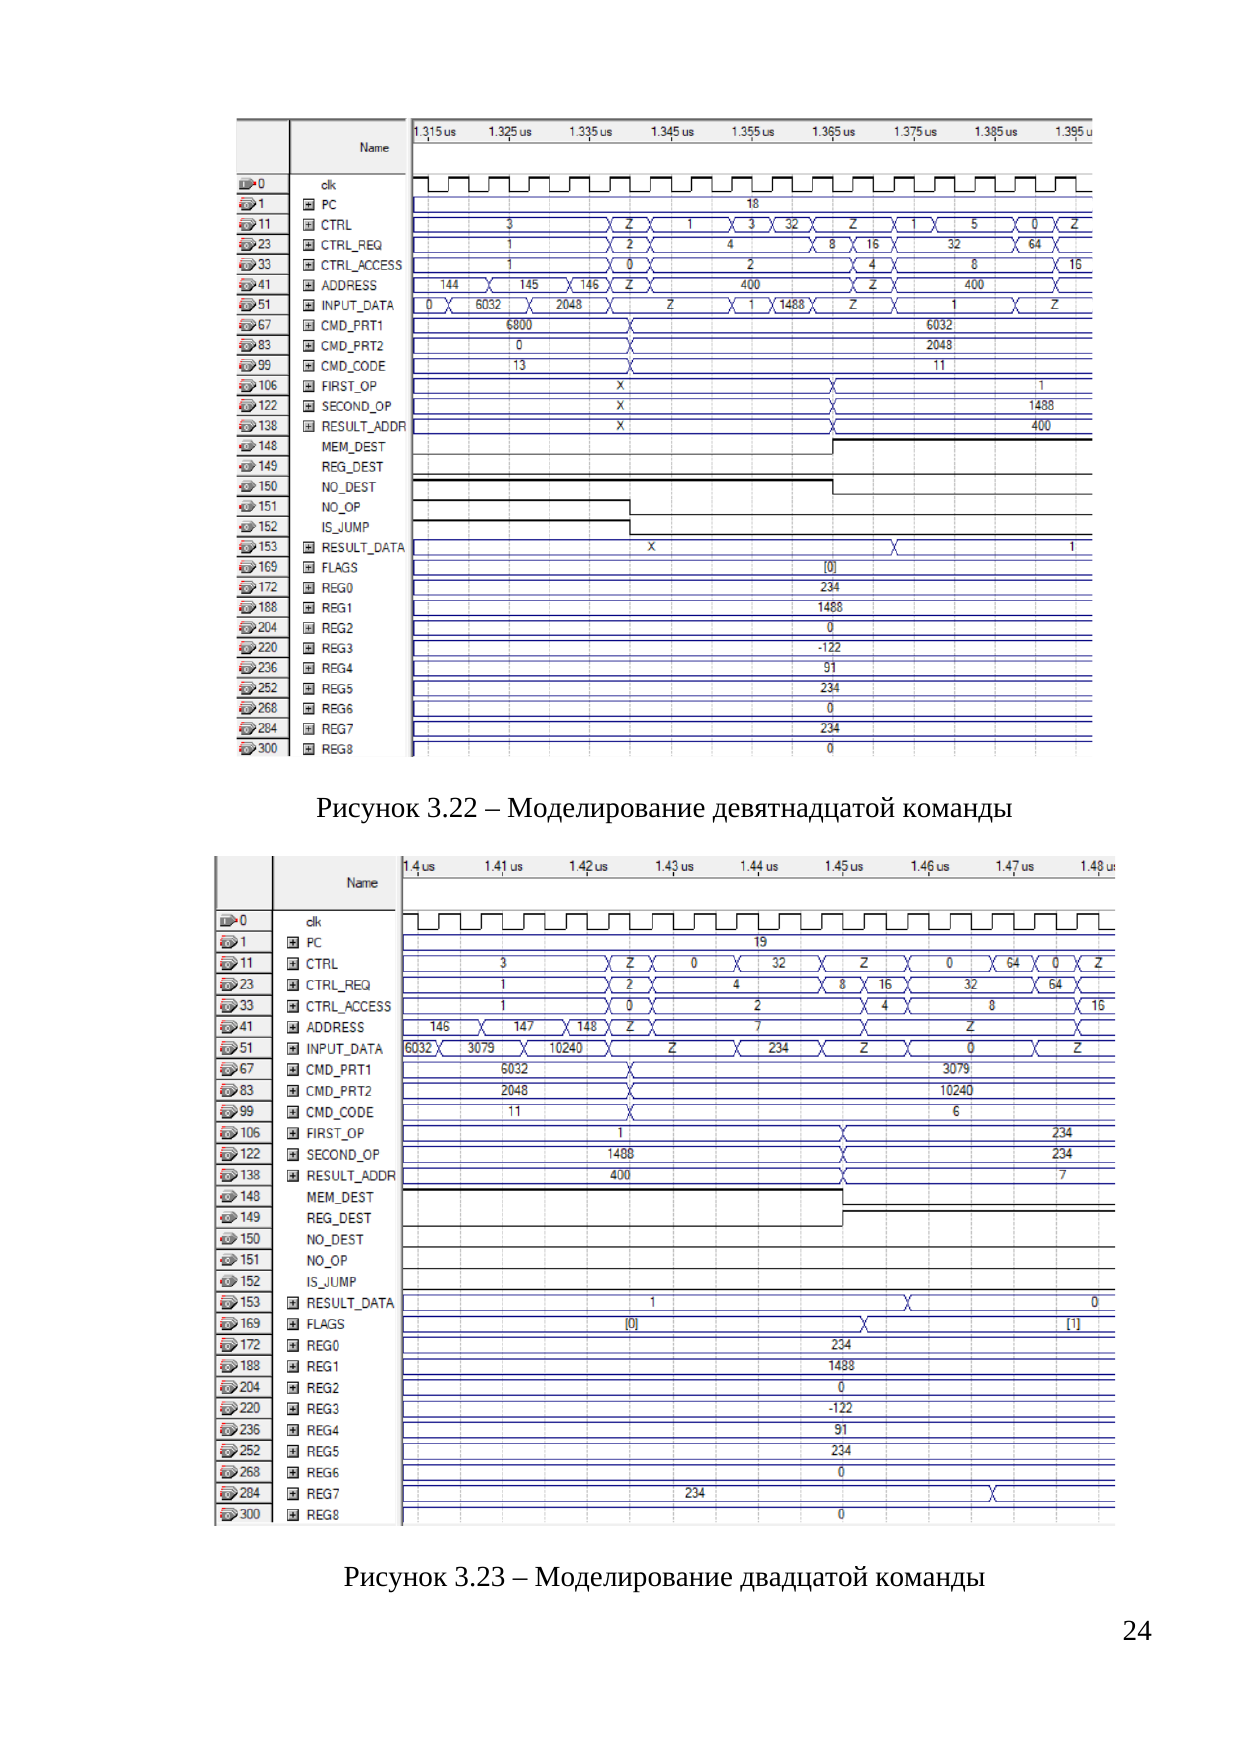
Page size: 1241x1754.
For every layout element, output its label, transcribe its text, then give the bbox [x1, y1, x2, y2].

picture [236, 118, 1093, 757]
text Рисунок 3.22 – Моделирование девятнадцатой команды [177, 790, 1152, 823]
picture [213, 856, 1116, 1526]
text Рисунок 3.23 – Моделирование двадцатой команды [177, 1559, 1152, 1592]
